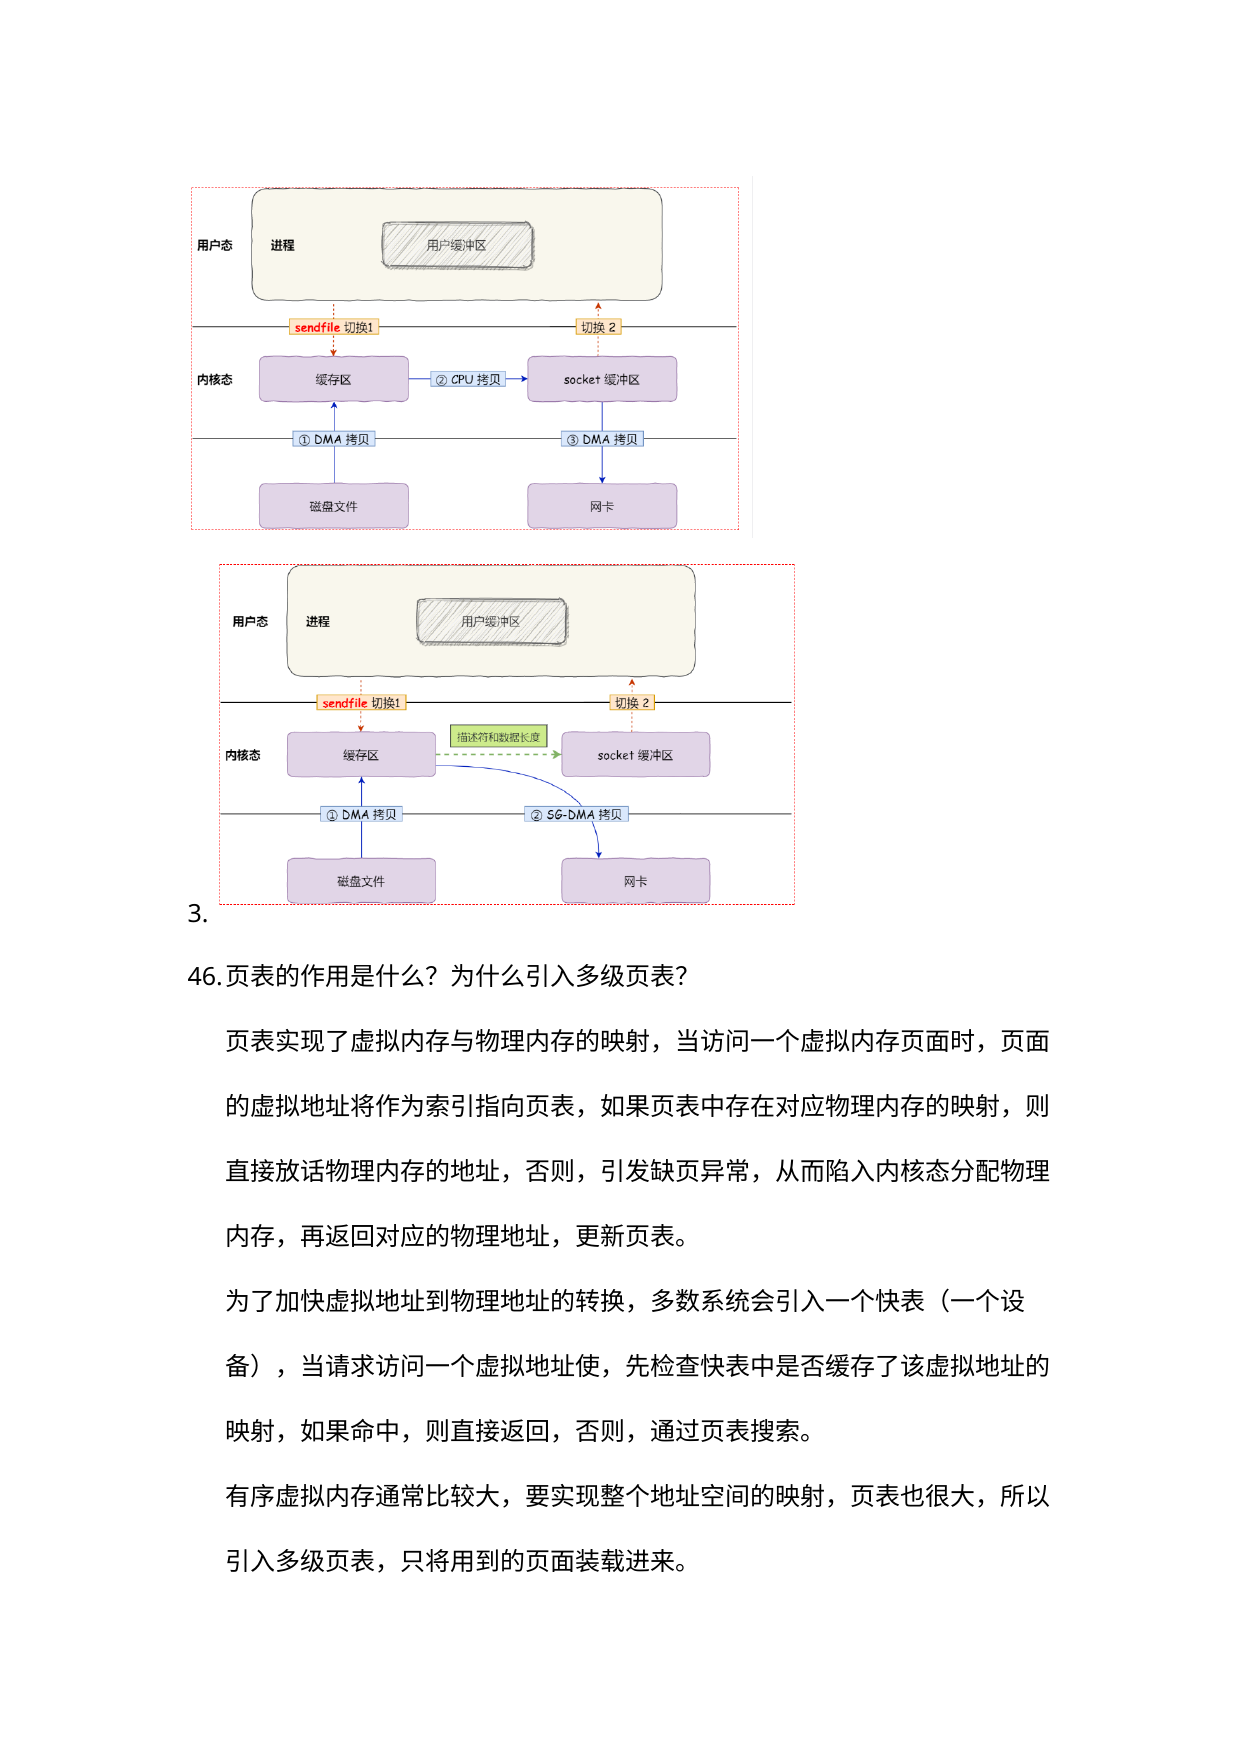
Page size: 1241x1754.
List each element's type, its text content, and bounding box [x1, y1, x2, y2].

list 页表实现了虚拟内存与物理内存的映射，当访问一个虚拟内存页面时，页面的虚拟地址将作为索引指向页表，如果页表中存在对应物理内存的映射，则直接放话物理内存的地址，否则，引发缺页异常，从而陷入内核态分配物理内存，再返回对应的物理地址，更新页表。 [225, 1007, 1053, 1267]
picture [215, 552, 798, 911]
picture [187, 176, 753, 538]
list 为了加快虚拟地址到物理地址的转换，多数系统会引入一个快表（一个设备），当请求访问一个虚拟地址使，先检查快表中是否缓存了该虚拟地址的映射，如果命中，则直接返回，否则，通过页表搜索。 [225, 1267, 1053, 1462]
list 页表的作用是什么？为什么引入多级页表？ [187, 942, 1053, 1007]
list 有序虚拟内存通常比较大，要实现整个地址空间的映射，页表也很大，所以引入多级页表，只将用到的页面装载进来。 [225, 1462, 1053, 1592]
